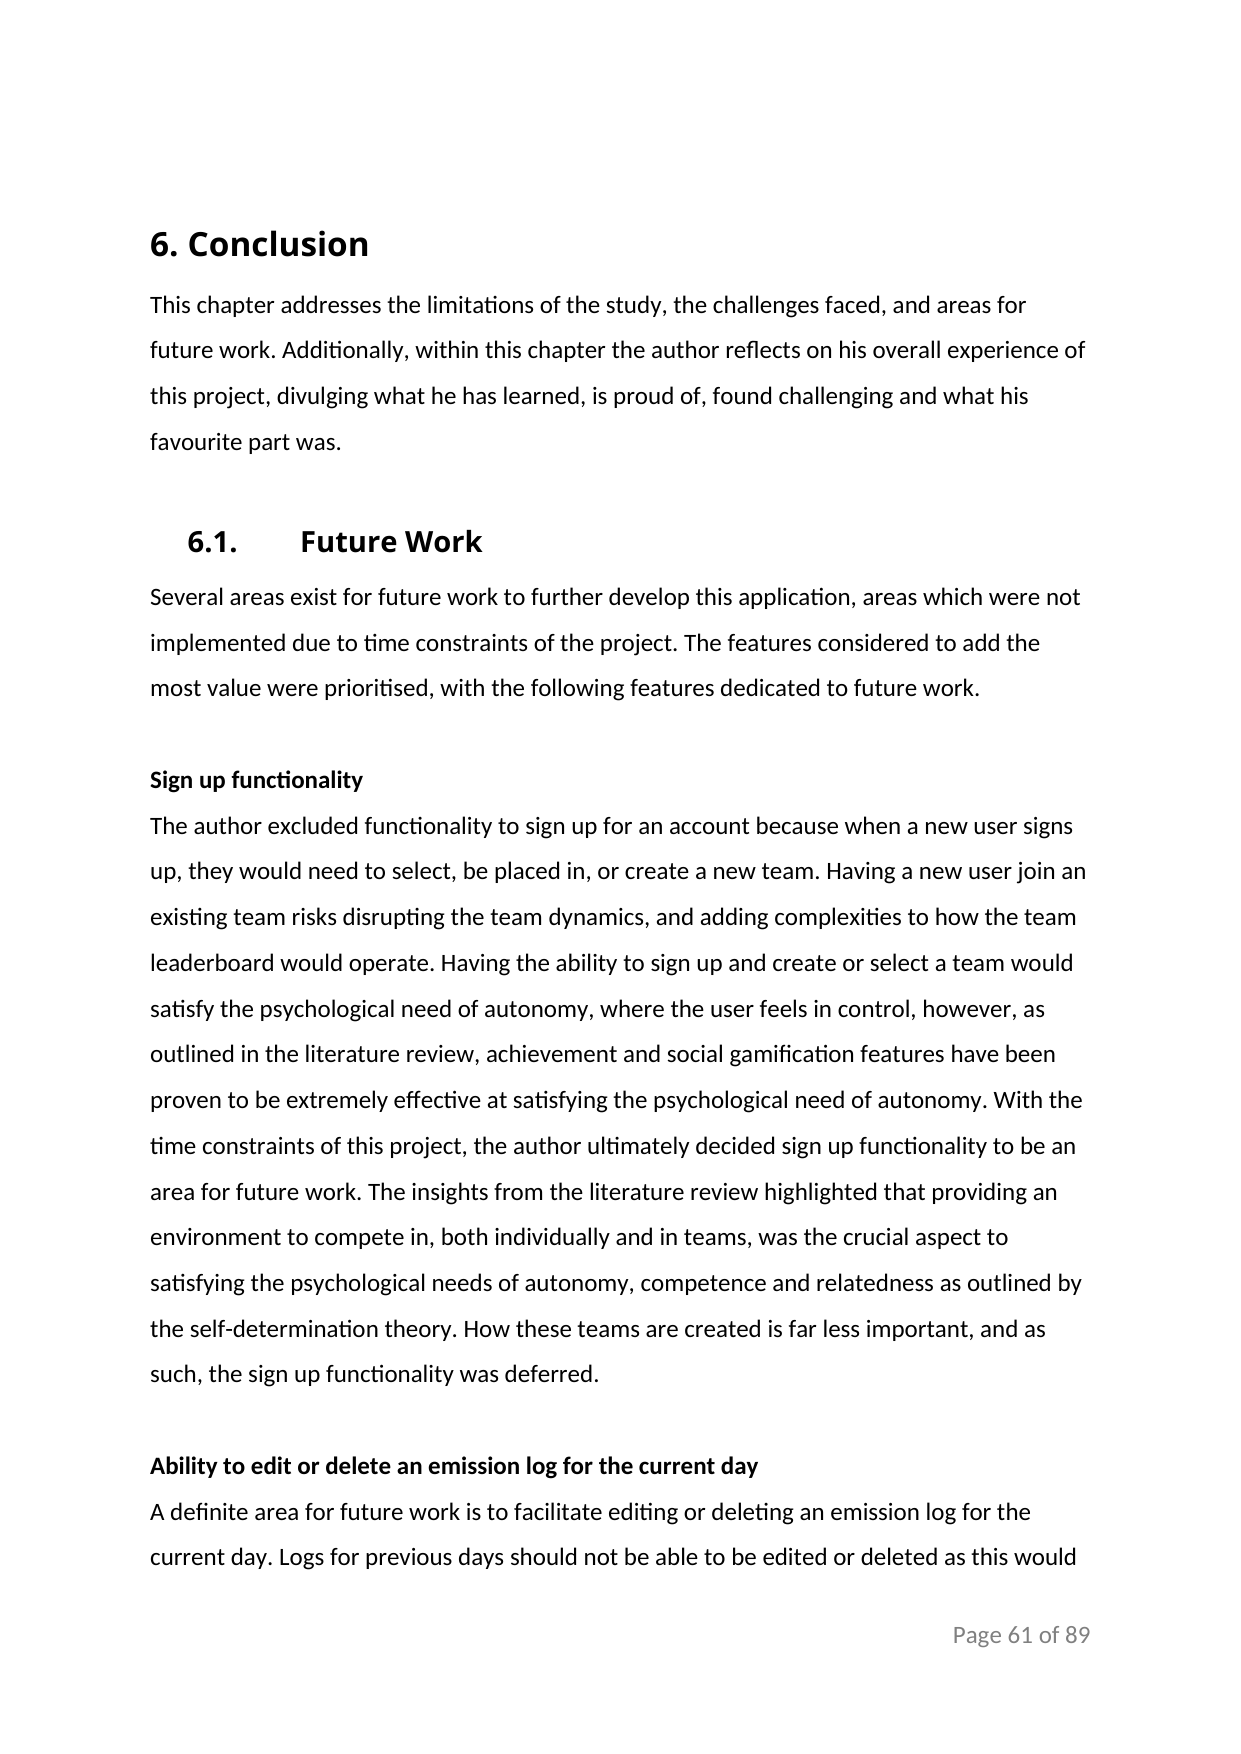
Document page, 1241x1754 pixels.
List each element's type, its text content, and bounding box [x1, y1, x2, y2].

subtitle Conclusion [150, 221, 1090, 266]
subtitle Future Work [187, 522, 1090, 561]
text The author excluded functionality to sign up for an account because when a new user signs up, they would need to select, be placed in, or create a new team. Having a new user join an existing team risks disrupting the team dynamics, and adding complexities to how the team leaderboard would operate. Having the ability to sign up and create or select a team would satisfy the psychological need of autonomy, where the user feels in control, however, as outlined in the literature review, achievement and social gamification features have been proven to be extremely effective at satisfying the psychological need of autonomy. With the time constraints of this project, the author ultimately decided sign up functionality to be an area for future work. The insights from the literature review highlighted that providing an environment to compete in, both individually and in teams, was the crucial aspect to satisfying the psychological needs of autonomy, competence and relatedness as outlined by the self-determination theory. How these teams are created is far less important, and as such, the sign up functionality was deferred. [150, 810, 1090, 1389]
text Sign up functionality [150, 764, 1090, 794]
text This chapter addresses the limitations of the study, the challenges faced, and areas for future work. Additionally, within this chapter the author reflects on his overall experience of this project, divulging what he has learned, is proud of, found challenging and what his favourite part was. [150, 289, 1090, 457]
text Ability to edit or delete an emission log for the current day [150, 1450, 1090, 1481]
text Several areas exist for future work to further develop this application, areas which were not implemented due to time constraints of the project. The features considered to add the most value were prioritised, with the following features dedicated to future work. [150, 581, 1090, 703]
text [150, 1496, 1090, 1572]
